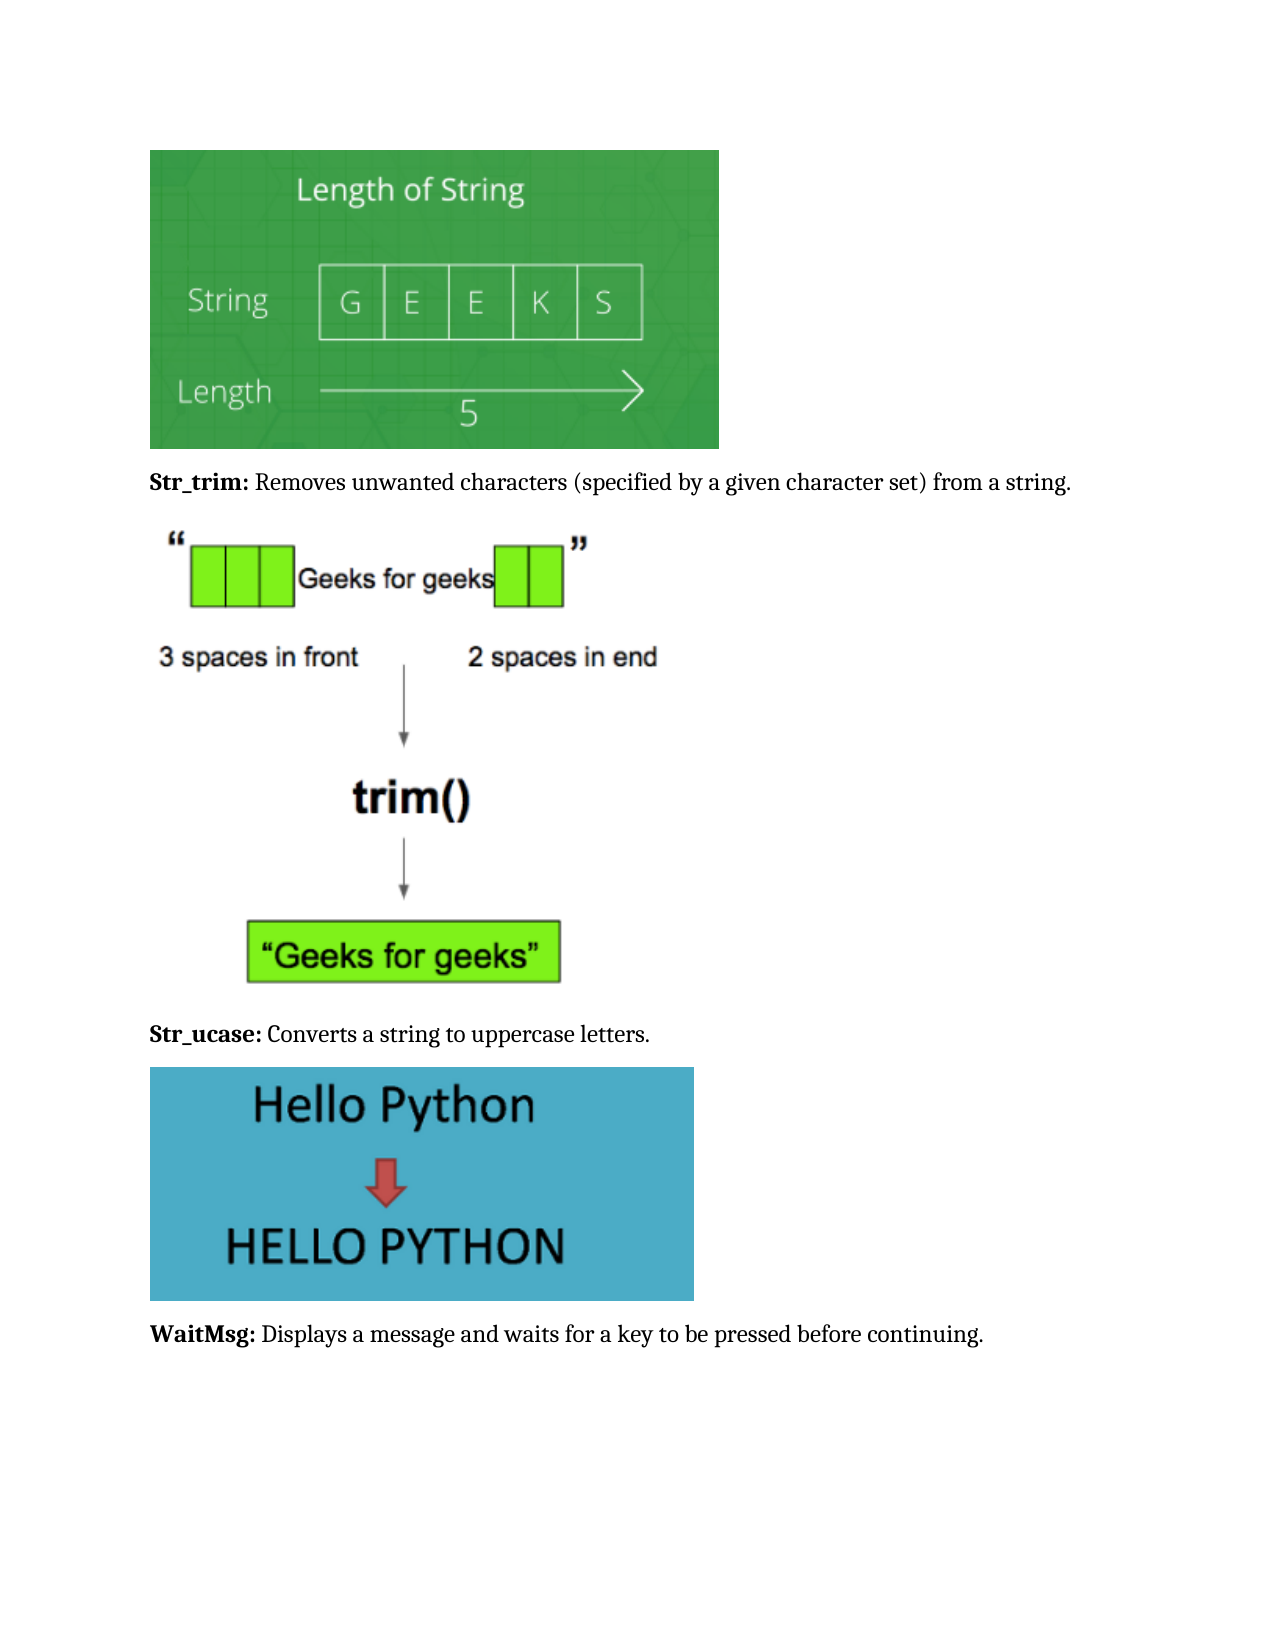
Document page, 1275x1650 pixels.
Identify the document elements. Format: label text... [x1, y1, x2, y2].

text Str_trim: Removes unwanted characters (specified by a given character set) from a string. [150, 467, 1125, 496]
picture [150, 515, 671, 1001]
picture [150, 1067, 694, 1301]
text Str_ucase: Converts a string to uppercase letters. [150, 1020, 1125, 1049]
picture [150, 150, 719, 449]
text WaitMsg: Displays a message and waits for a key to be pressed before continuing. [150, 1319, 1125, 1348]
